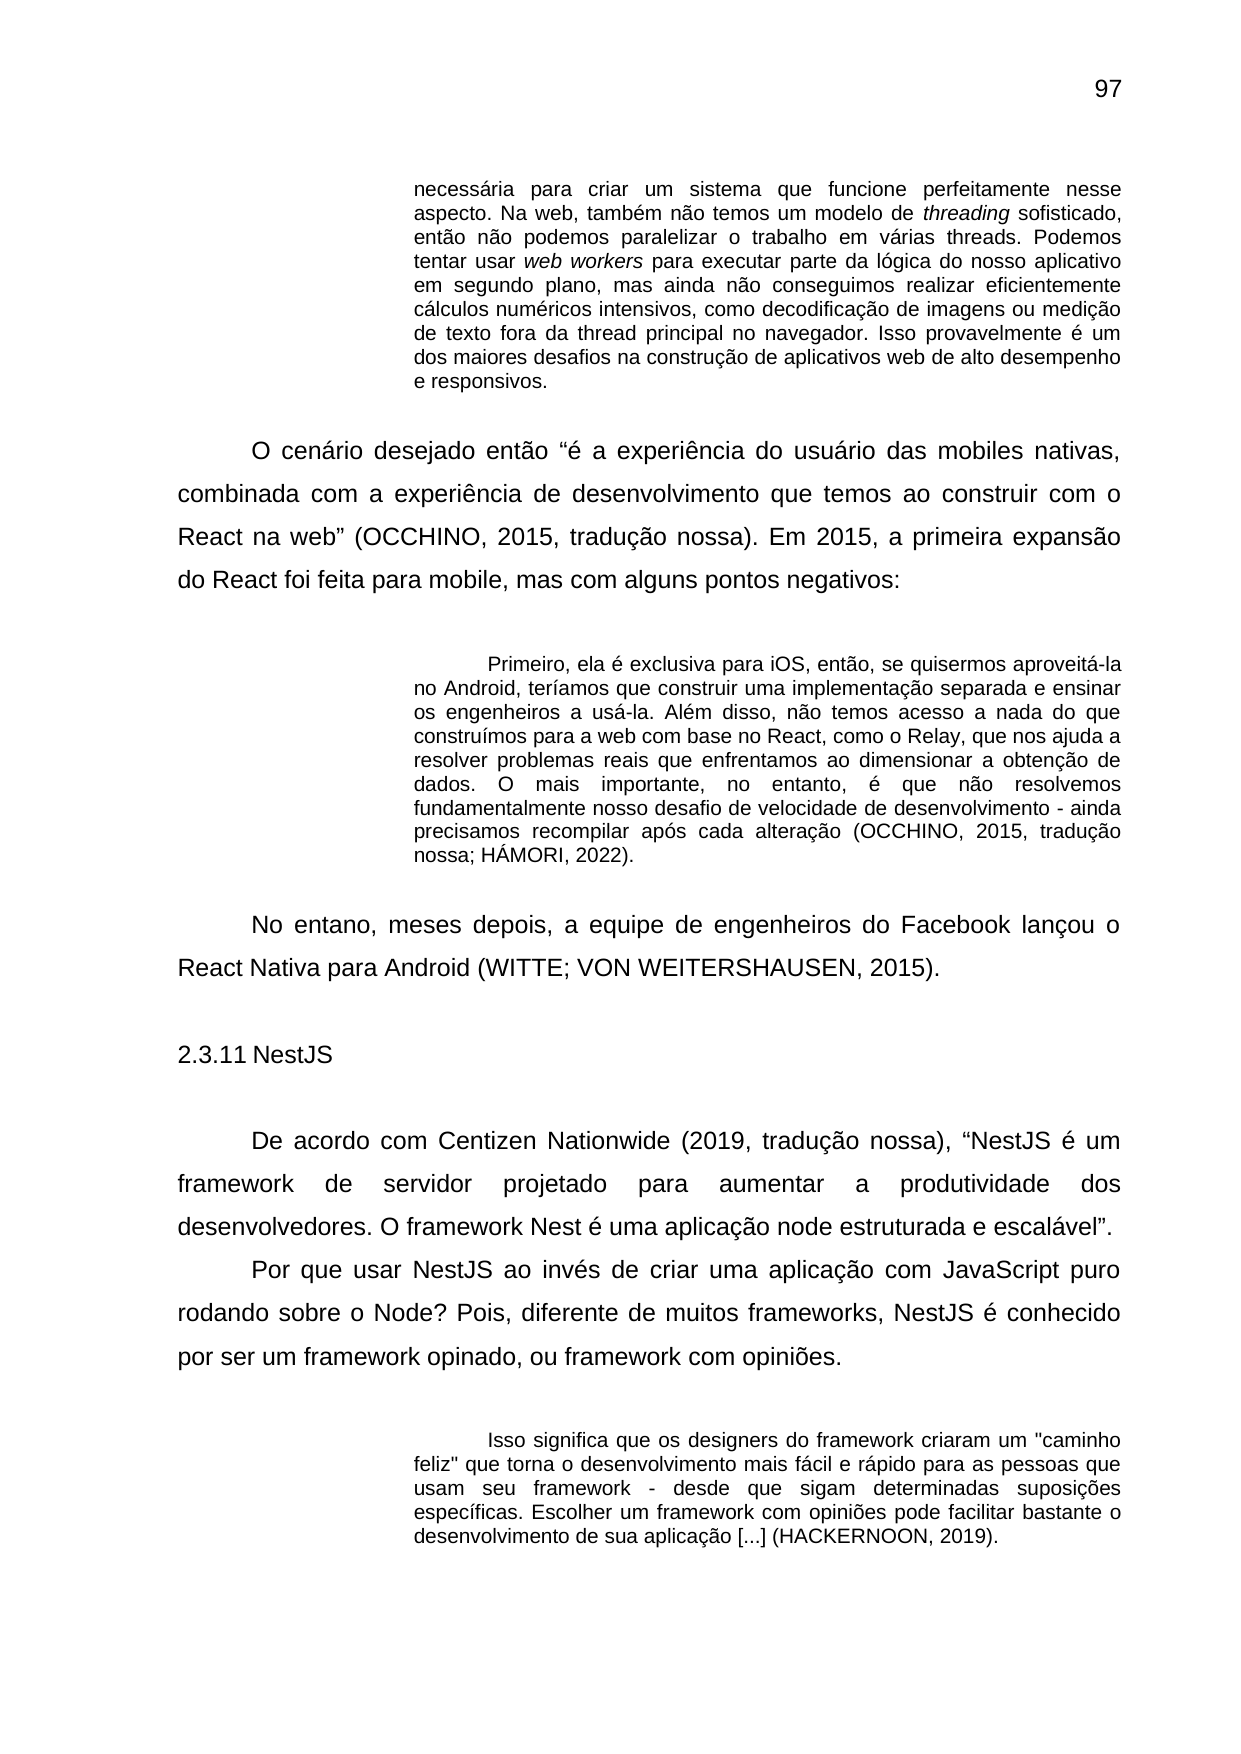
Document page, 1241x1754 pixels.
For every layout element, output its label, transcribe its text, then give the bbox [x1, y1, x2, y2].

text Primeiro, ela é exclusiva para iOS, então, se quisermos aproveitá-la no Android, teríamos que construir uma implementação separada e ensinar os engenheiros a usá-la. Além disso, não temos acesso a nada do que construímos para a web com base no React, como o Relay, que nos ajuda a resolver problemas reais que enfrentamos ao dimensionar a obtenção de dados. O mais importante, no entanto, é que não resolvemos fundamentalmente nosso desafio de velocidade de desenvolvimento - ainda precisamos recompilar após cada alteração (OCCHINO, 2015, tradução nossa; HÁMORI, 2022). [413, 652, 1122, 867]
text No entano, meses depois, a equipe de engenheiros do Facebook lançou o React Nativa para Android (WITTE; VON WEITERSHAUSEN, 2015). [177, 910, 1122, 982]
text Isso significa que os designers do framework criaram um "caminho feliz" que torna o desenvolvimento mais fácil e rápido para as pessoas que usam seu framework - desde que sigam determinadas suposições específicas. Escolher um framework com opiniões pode facilitar bastante o desenvolvimento de sua aplicação [...] (HACKERNOON, 2019). [413, 1428, 1122, 1548]
text De acordo com Centizen Nationwide (2019, tradução nossa), “NestJS é um framework de servidor projetado para aumentar a produtividade dos desenvolvedores. O framework Nest é uma aplicação node estruturada e escalável”. [177, 1126, 1122, 1241]
text O cenário desejado então “é a experiência do usuário das mobiles nativas, combinada com a experiência de desenvolvimento que temos ao construir com o React na web” (OCCHINO, 2015, tradução nossa). Em 2015, a primeira expansão do React foi feita para mobile, mas com alguns pontos negativos: [177, 436, 1122, 594]
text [413, 177, 1122, 393]
text Por que usar NestJS ao invés de criar uma aplicação com JavaScript puro rodando sobre o Node? Pois, diferente de muitos frameworks, NestJS é conhecido por ser um framework opinado, ou framework com opiniões. [177, 1255, 1122, 1370]
subtitle NestJS [177, 1040, 1122, 1068]
